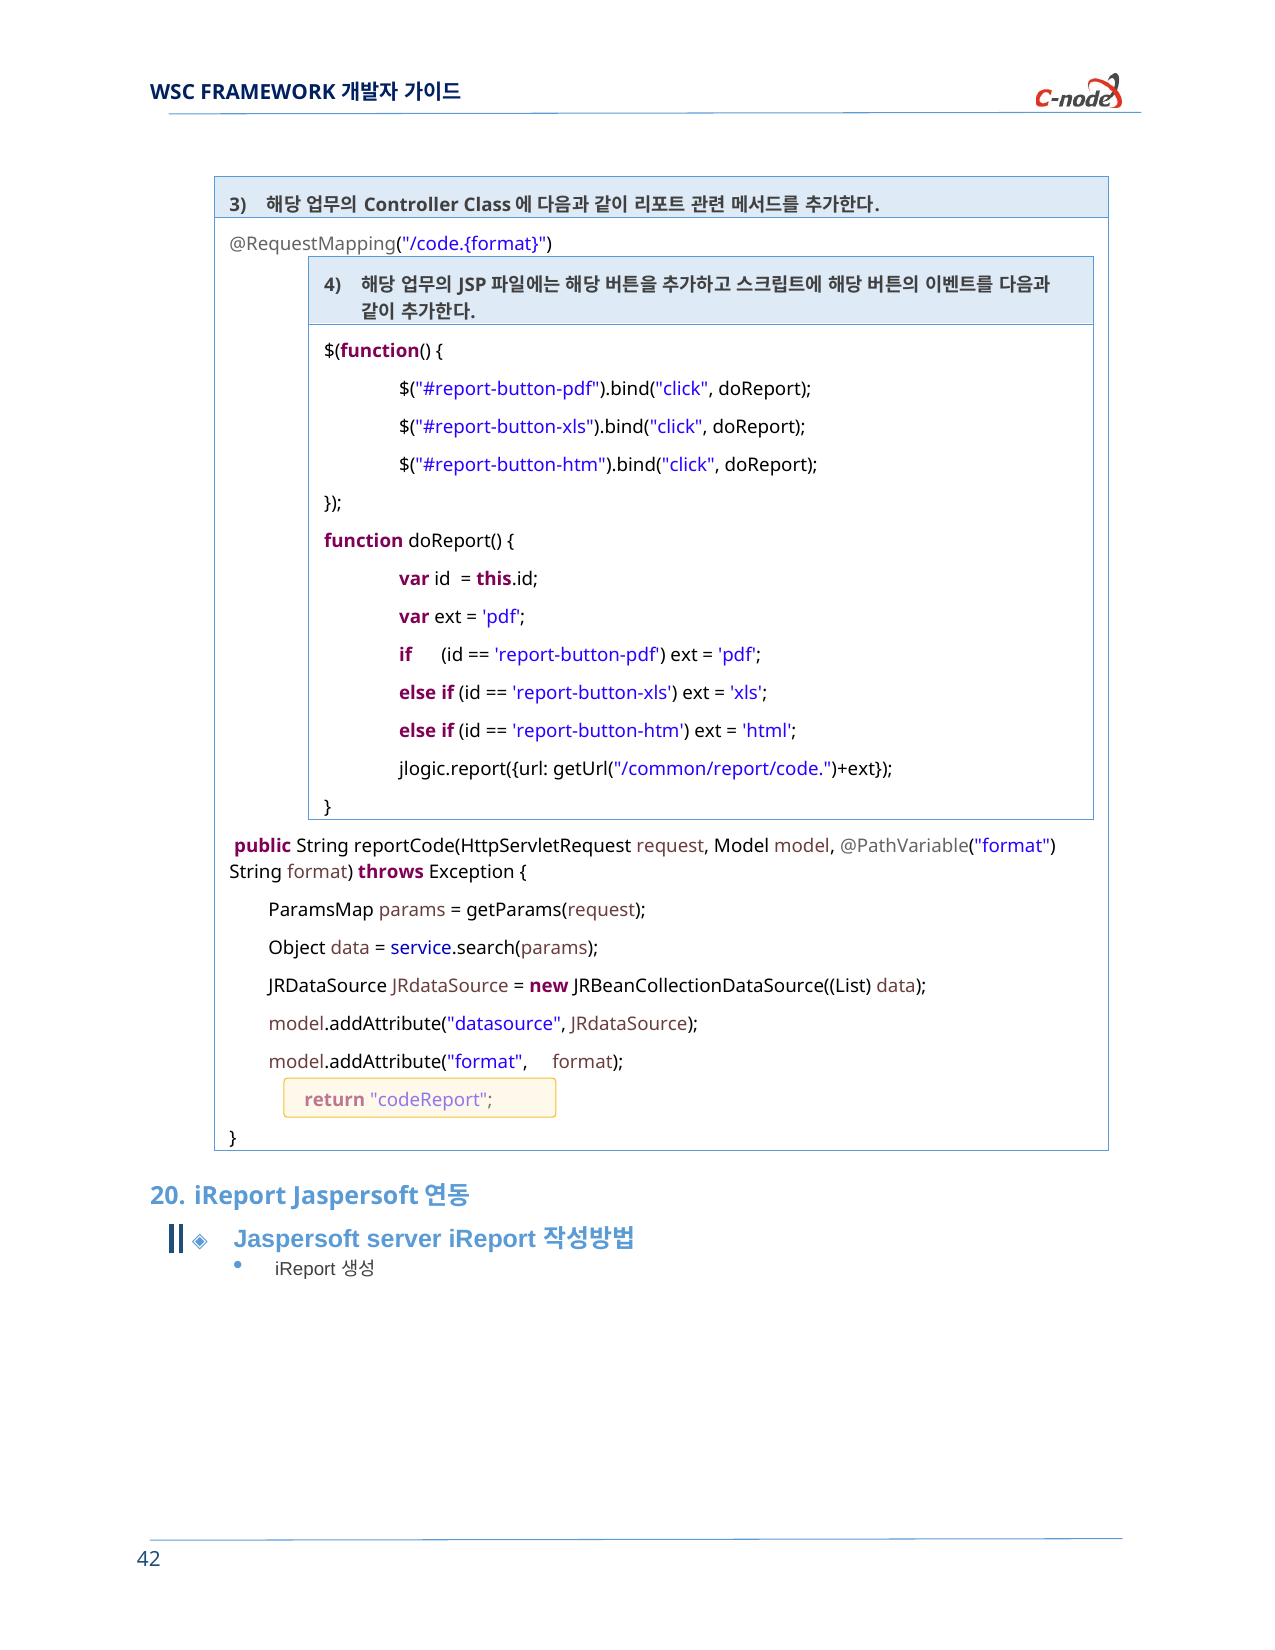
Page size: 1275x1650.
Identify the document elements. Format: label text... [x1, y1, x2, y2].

table_cell @RequestMapping("/code.{format}") public String reportCode(HttpServletRequest request, Model model, @PathVariable("format") String format) throws Exception { ParamsMap params = getParams(request); Object data = service.search(params); JRDataSource JRdataSource = new JRBeanCollectionDataSource((List) data); model.addAttribute("datasource", JRdataSource); model.addAttribute("format", format); return "codeReport"; } [215, 218, 1108, 1149]
subtitle Jaspersoft server iReport 작성방법 [183, 1224, 1125, 1253]
subtitle iReport Jaspersoft연동 [150, 1176, 1125, 1212]
table_header 해당 업무의 Controller Class에 다음과 같이 리포트 관련 메서드를 추가한다. [215, 177, 1108, 217]
list iReport 생성 [233, 1253, 1125, 1281]
picture [1036, 73, 1122, 108]
